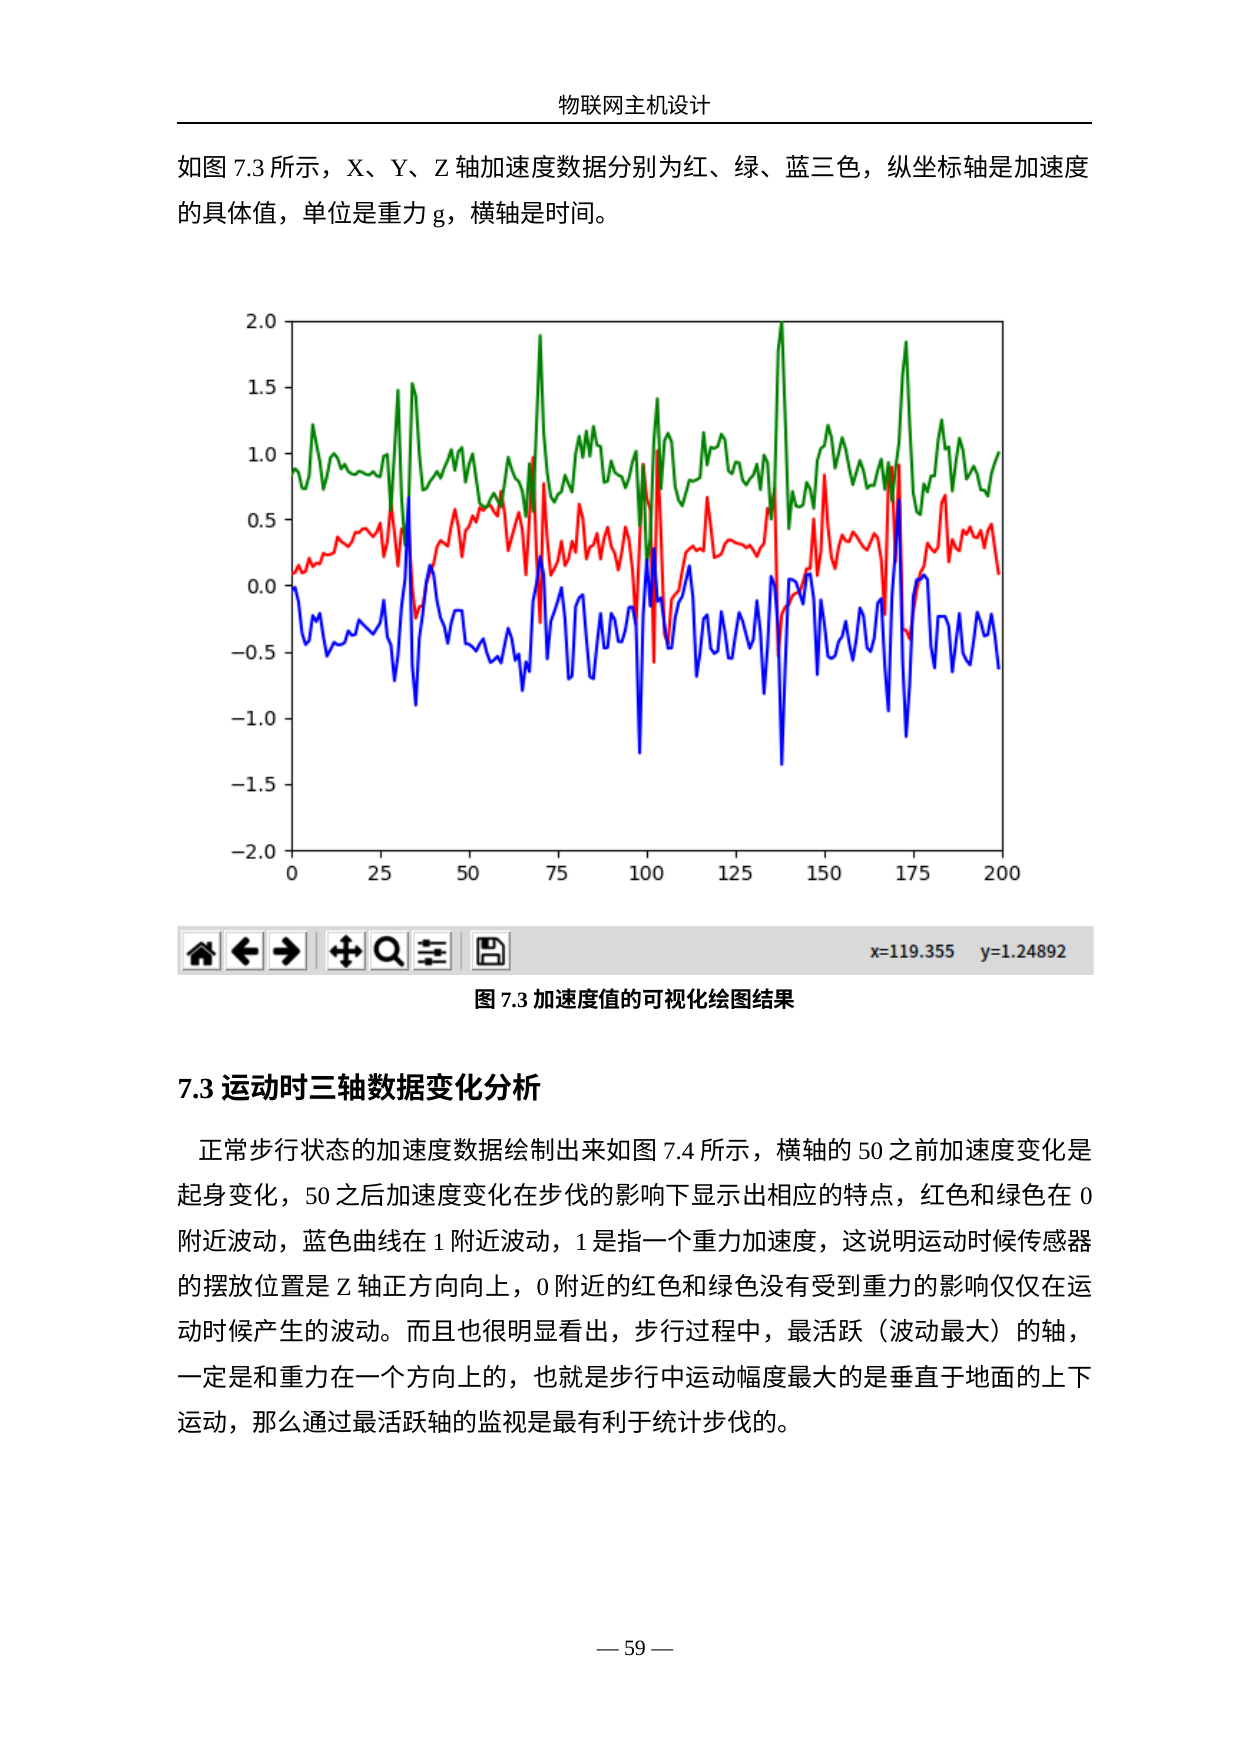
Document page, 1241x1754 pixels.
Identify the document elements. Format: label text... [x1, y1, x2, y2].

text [177, 148, 1092, 229]
text 图7.3 加速度值的可视化绘图结果 [177, 982, 1092, 1013]
picture [177, 238, 1094, 975]
text 正常步行状态的加速度数据绘制出来如图7.4所示，横轴的50之前加速度变化是起身变化，50之后加速度变化在步伐的影响下显示出相应的特点，红色和绿色在0附近波动，蓝色曲线在1附近波动，1是指一个重力加速度，这说明运动时候传感器的摆放位置是Z轴正方向向上，0附近的红色和绿色没有受到重力的影响仅仅在运动时候产生的波动。而且也很明显看出，步行过程中，最活跃（波动最大）的轴，一定是和重力在一个方向上的，也就是步行中运动幅度最大的是垂直于地面的上下运动，那么通过最活跃轴的监视是最有利于统计步伐的。 [177, 1130, 1092, 1438]
subtitle 运动时三轴数据变化分析 [177, 1065, 1092, 1107]
